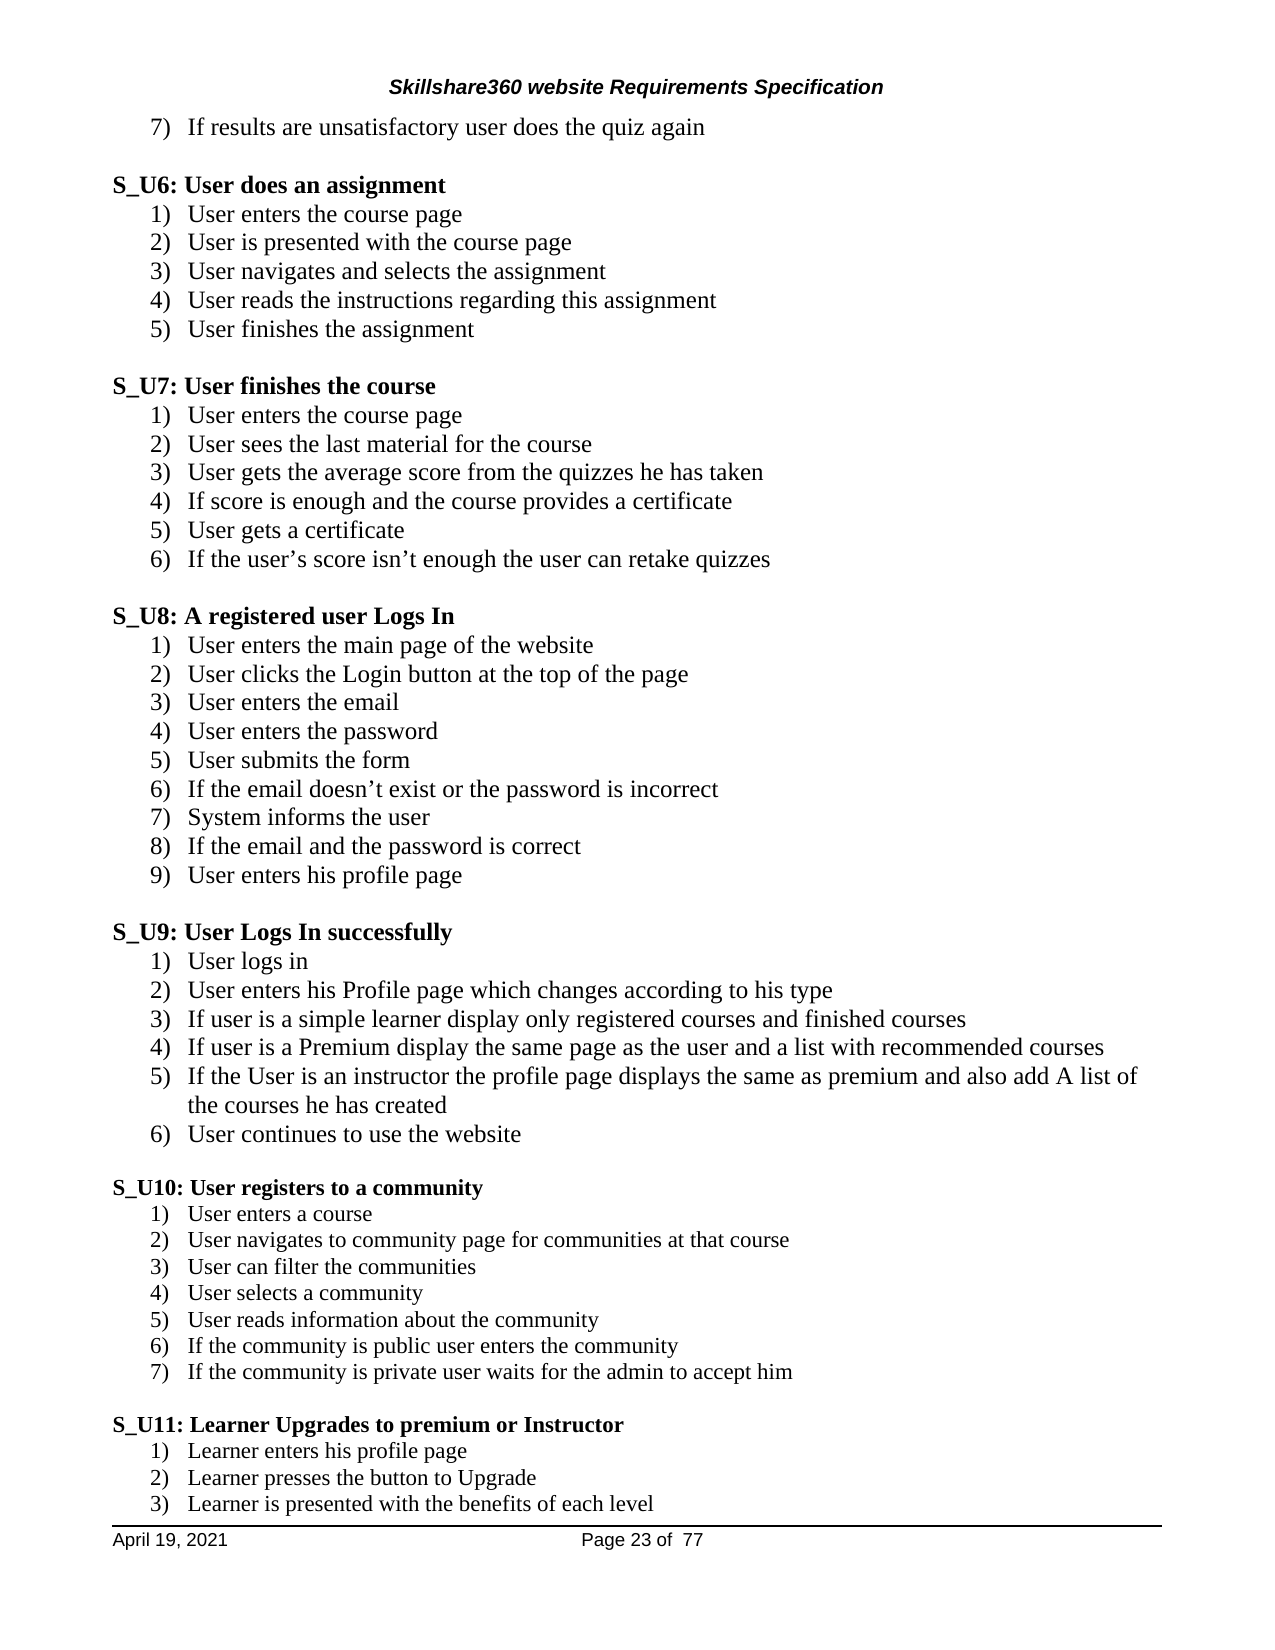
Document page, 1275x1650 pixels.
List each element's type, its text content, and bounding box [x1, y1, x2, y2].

text S_U6: User does an assignment [112, 170, 1162, 199]
list If the community is public user enters the community [150, 1332, 1162, 1358]
list If the community is private user waits for the admin to accept him [150, 1358, 1162, 1385]
list User gets the average score from the quizzes he has taken [150, 457, 1162, 486]
list User logs in [150, 946, 1162, 975]
list If the email doesn’t exist or the password is incorrect [150, 774, 1162, 802]
text S_U11: Learner Upgrades to premium or Instructor [112, 1411, 1162, 1437]
list User navigates and selects the assignment [150, 256, 1162, 285]
list User is presented with the course page [150, 227, 1162, 256]
list User enters a course [150, 1200, 1162, 1227]
list User submits the form [150, 745, 1162, 774]
list User clicks the Login button at the top of the page [150, 659, 1162, 687]
list User enters the main page of the website [150, 630, 1162, 659]
list User can filter the communities [150, 1253, 1162, 1279]
list User enters the course page [150, 400, 1162, 429]
list User enters the password [150, 716, 1162, 745]
list If score is enough and the course provides a certificate [150, 486, 1162, 515]
list User finishes the assignment [150, 314, 1162, 342]
list If user is a Premium display the same page as the user and a list with recommended courses [150, 1032, 1162, 1061]
list User reads information about the community [150, 1306, 1162, 1332]
list Learner is presented with the benefits of each level [150, 1490, 1162, 1516]
list User sees the last material for the course [150, 429, 1162, 457]
list User reads the instructions regarding this assignment [150, 285, 1162, 314]
text S_U9: User Logs In successfully [112, 917, 1162, 946]
list User enters the course page [150, 199, 1162, 227]
list User selects a community [150, 1279, 1162, 1306]
text S_U10: User registers to a community [112, 1174, 1162, 1200]
list User enters his profile page [150, 860, 1162, 889]
list User navigates to community page for communities at that course [150, 1227, 1162, 1253]
list If the email and the password is correct [150, 831, 1162, 860]
text S_U8: A registered user Logs In [112, 601, 1162, 630]
list Learner enters his profile page [150, 1437, 1162, 1464]
list If the user’s score isn’t enough the user can retake quizzes [150, 544, 1162, 572]
list User continues to use the website [150, 1119, 1162, 1147]
list If the User is an instructor the profile page displays the same as premium and also add A list of the courses he has created [150, 1061, 1162, 1119]
list If results are unsatisfactory user does the quiz again [150, 112, 1162, 141]
list User enters his Profile page which changes according to his type [150, 975, 1162, 1004]
list System informs the user [150, 802, 1162, 831]
list Learner presses the button to Upgrade [150, 1464, 1162, 1490]
list User enters the email [150, 687, 1162, 716]
list User gets a certificate [150, 515, 1162, 544]
list If user is a simple learner display only registered courses and finished courses [150, 1004, 1162, 1032]
text S_U7: User finishes the course [112, 371, 1162, 400]
